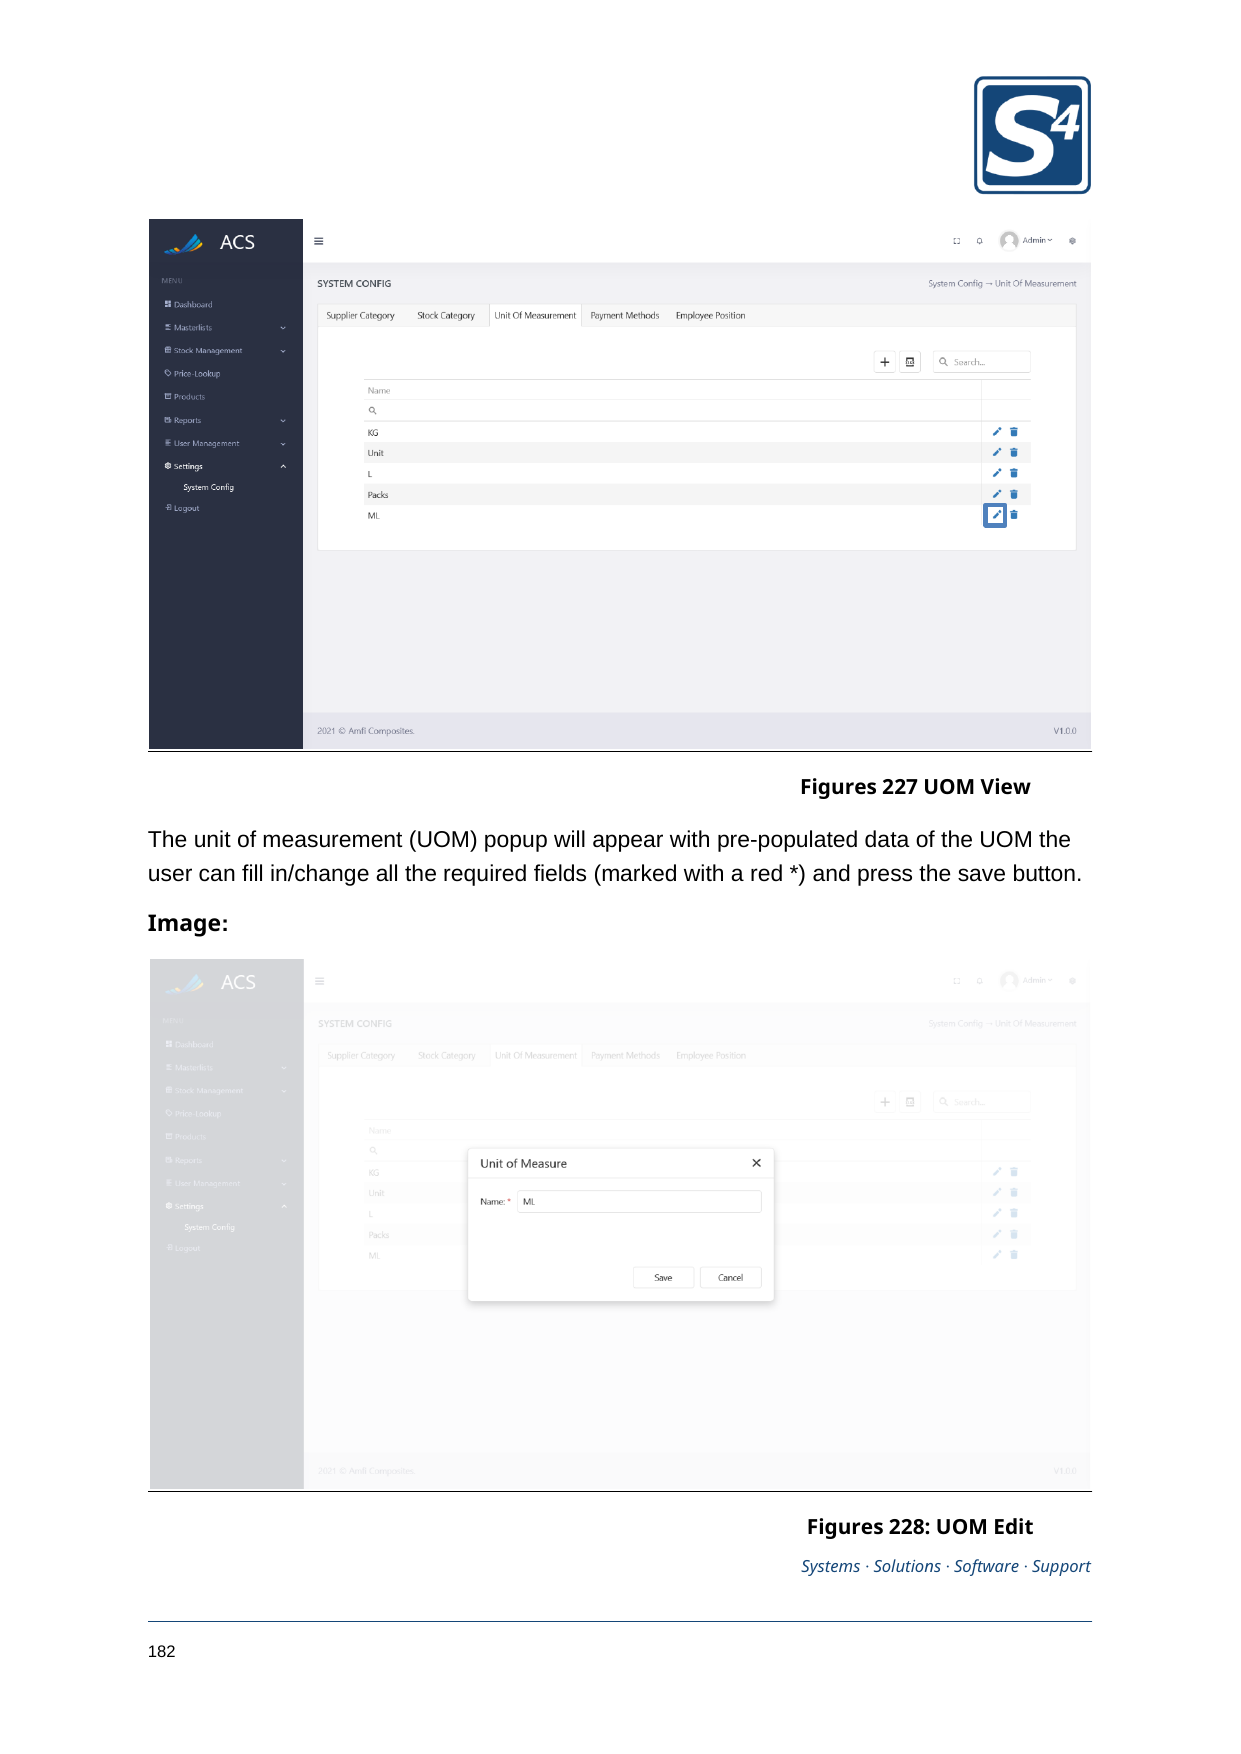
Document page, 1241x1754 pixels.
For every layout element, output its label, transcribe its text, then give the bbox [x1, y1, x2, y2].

text Figures 228: UOM Edit [738, 1512, 1092, 1540]
picture [150, 959, 1091, 1489]
picture [149, 219, 1091, 749]
text Image: [148, 906, 1092, 938]
text Figures 227 UOM View [738, 772, 1092, 801]
picture [972, 75, 1093, 196]
text The unit of measurement (UOM) popup will appear with pre-populated data of the UOM the user can fill in/change all the required fields (marked with a red *) and press the save button. [148, 826, 1092, 886]
